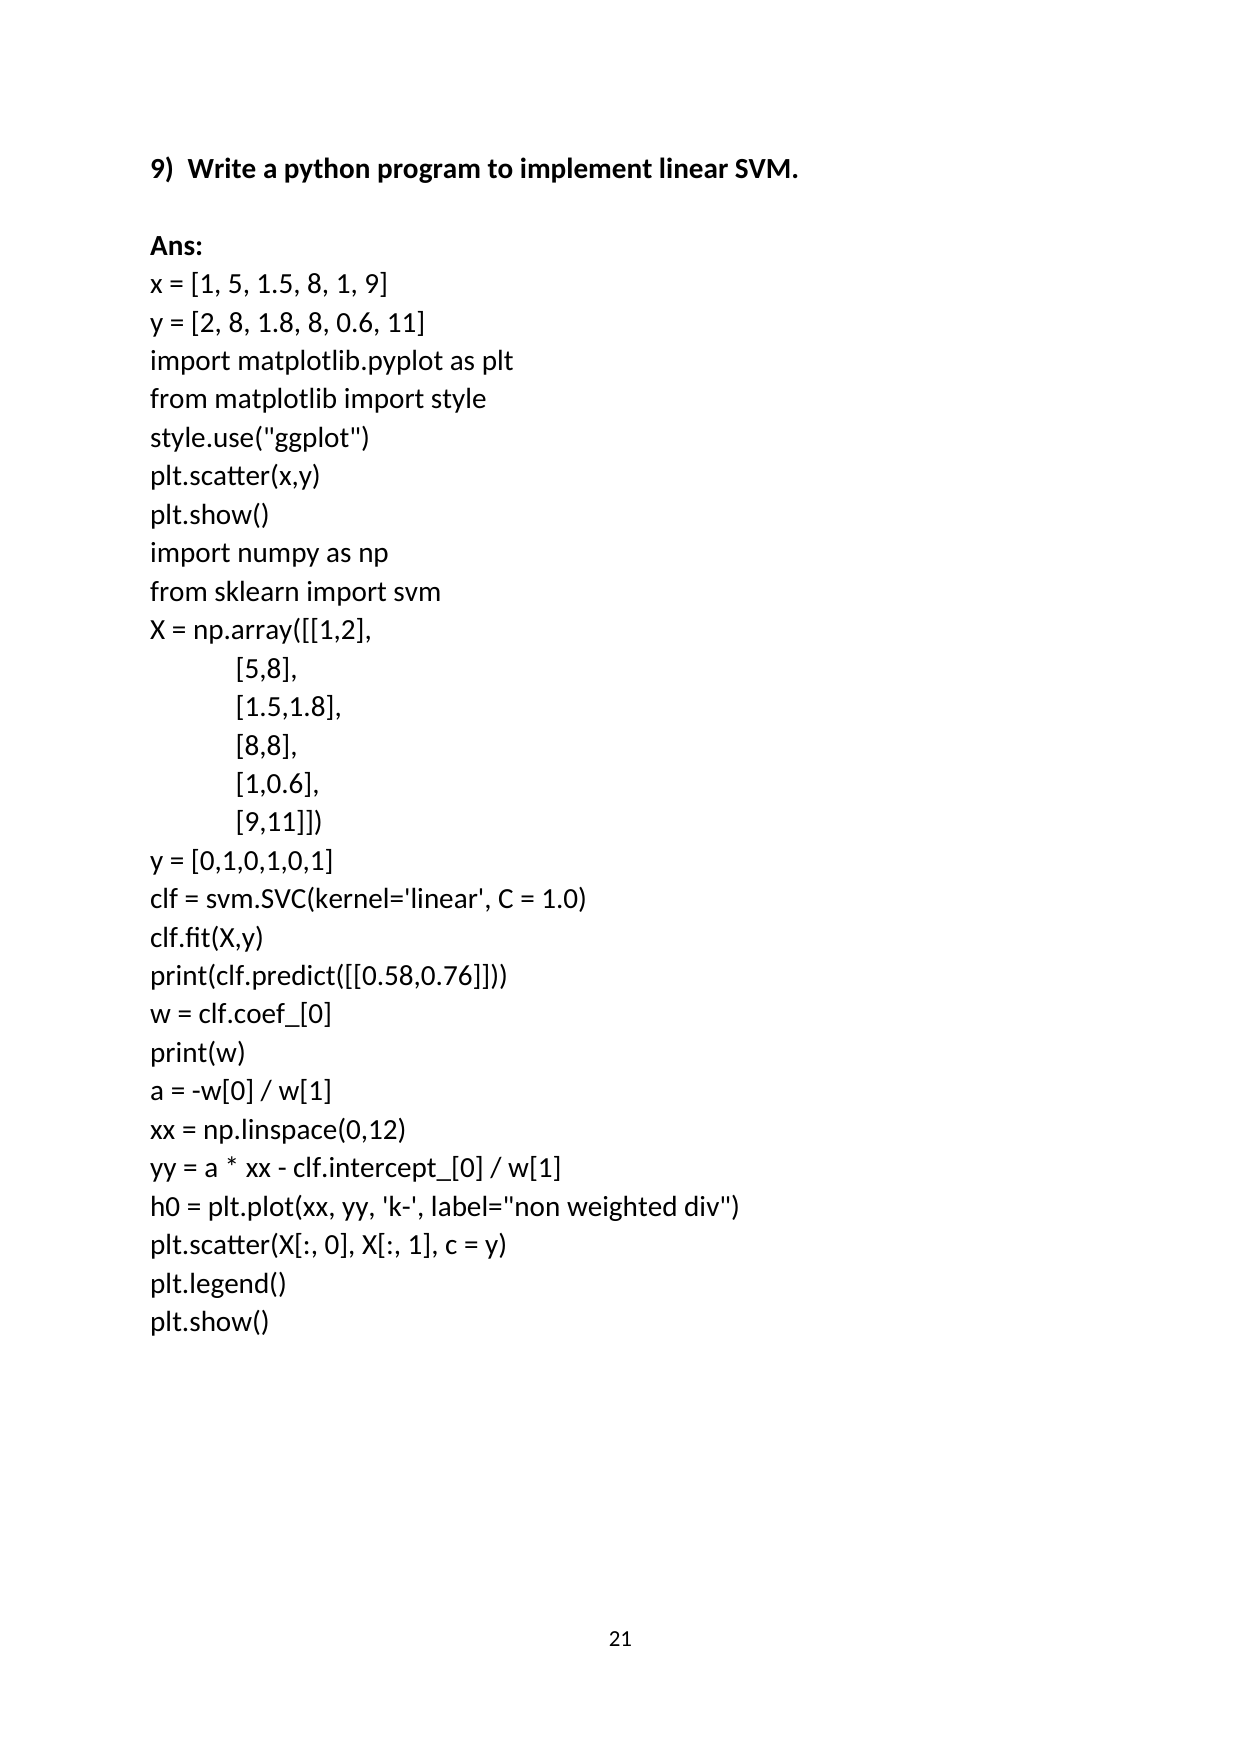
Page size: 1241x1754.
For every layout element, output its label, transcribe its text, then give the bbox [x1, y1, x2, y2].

text X = np.array([[1,2], [150, 611, 1090, 647]
text from sklearn import svm [150, 573, 1090, 608]
text clf = svm.SVC(kernel='linear', C = 1.0) [150, 880, 1090, 916]
text [1.5,1.8], [150, 688, 1090, 724]
text from matplotlib import style [150, 381, 1090, 416]
text [9,11]]) [150, 803, 1090, 839]
text y = [0,1,0,1,0,1] [150, 842, 1090, 877]
text import numpy as np [150, 534, 1090, 570]
text a = -w[0] / w[1] [150, 1072, 1090, 1108]
text import matplotlib.pyplot as plt [150, 342, 1090, 378]
text print(w) [150, 1034, 1090, 1070]
text plt.show() [150, 496, 1090, 532]
text print(clf.predict([[0.58,0.76]])) [150, 957, 1090, 993]
text xx = np.linspace(0,12) [150, 1111, 1090, 1147]
text plt.scatter(x,y) [150, 457, 1090, 493]
list Write a python program to implement linear SVM. [150, 150, 1090, 186]
text [5,8], [150, 650, 1090, 685]
text clf.fit(X,y) [150, 919, 1090, 954]
text plt.legend() [150, 1265, 1090, 1300]
text [1,0.6], [150, 765, 1090, 801]
text y = [2, 8, 1.8, 8, 0.6, 11] [150, 304, 1090, 339]
text [8,8], [150, 727, 1090, 762]
text h0 = plt.plot(xx, yy, 'k-', label="non weighted div") [150, 1188, 1090, 1223]
text plt.scatter(X[:, 0], X[:, 1], c = y) [150, 1226, 1090, 1262]
text x = [1, 5, 1.5, 8, 1, 9] [150, 265, 1090, 301]
text yy = a * xx - clf.intercept_[0] / w[1] [150, 1149, 1090, 1185]
text Ans: [150, 227, 1090, 262]
text style.use("ggplot") [150, 419, 1090, 455]
text plt.show() [150, 1303, 1090, 1339]
text w = clf.coef_[0] [150, 996, 1090, 1031]
